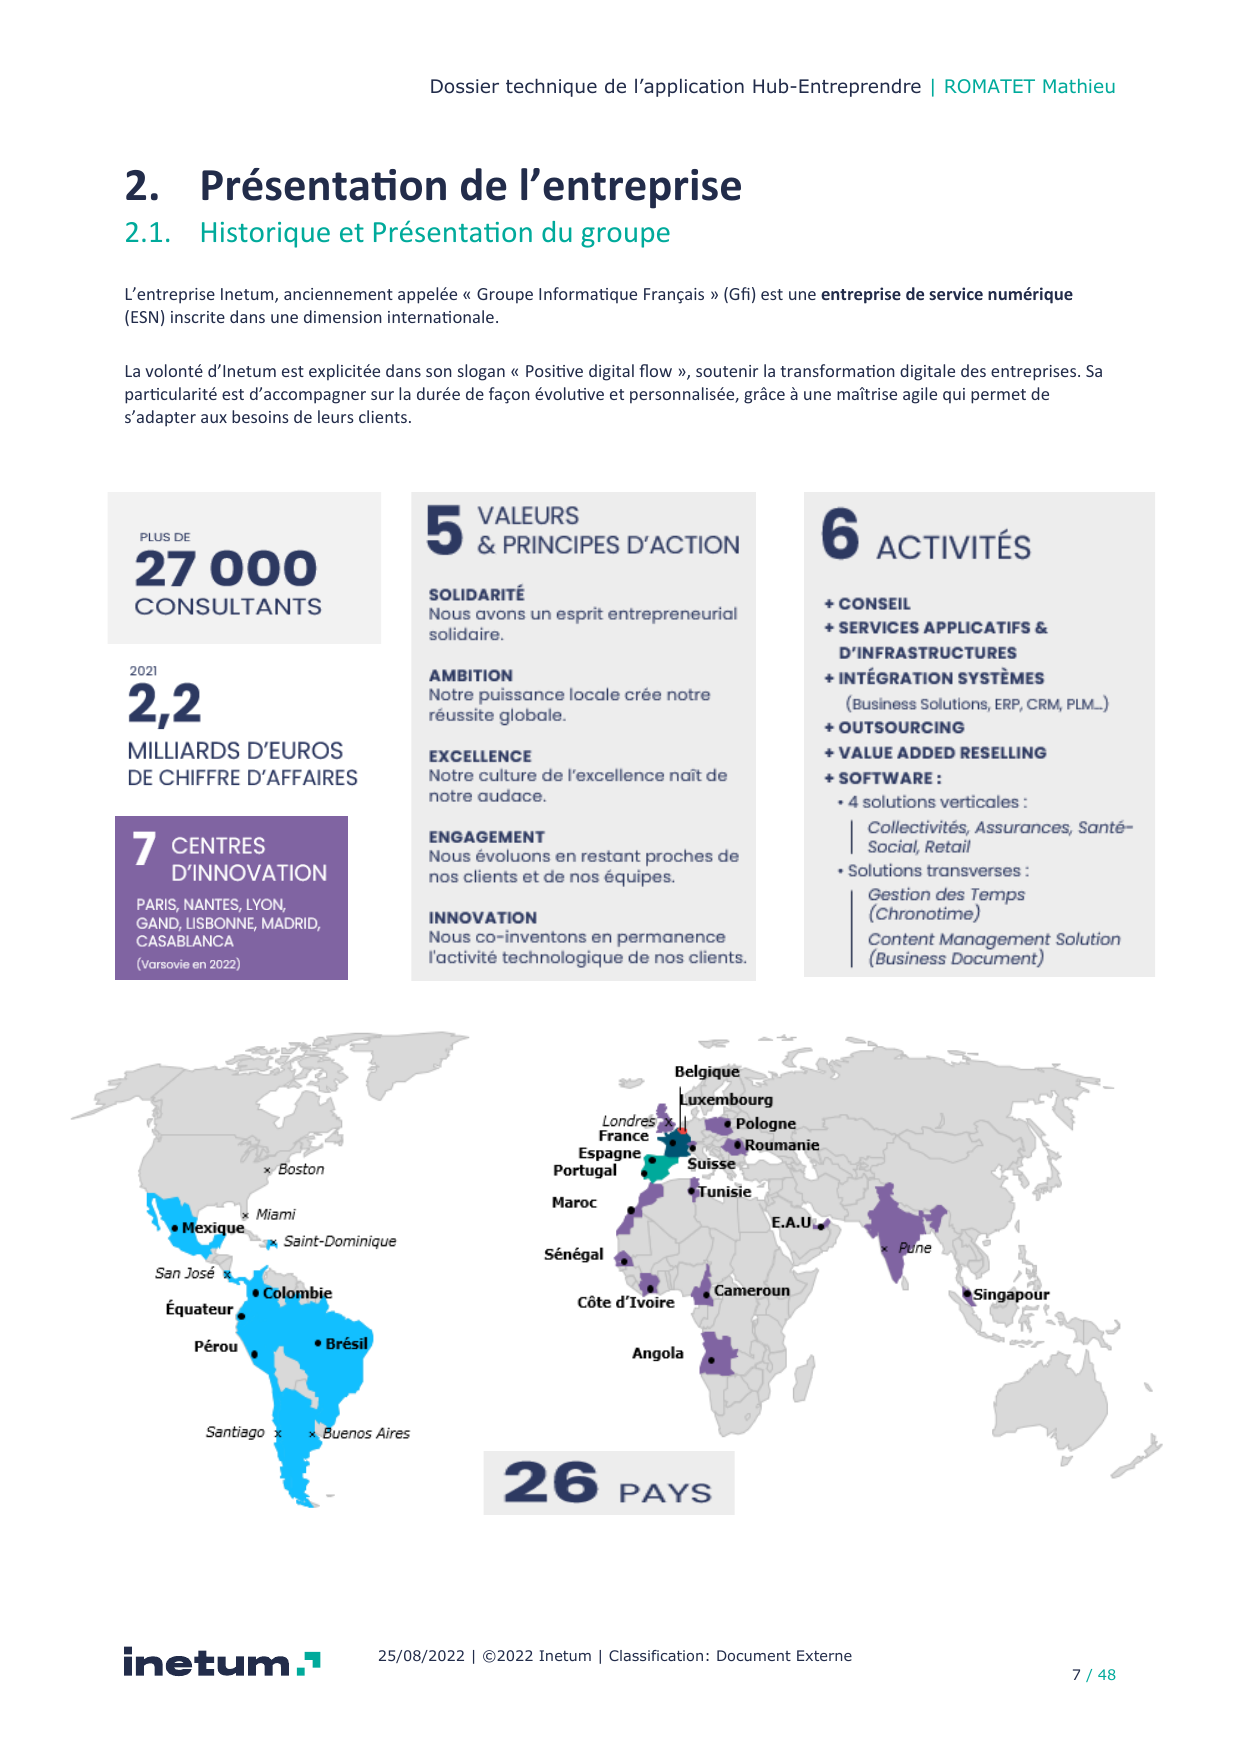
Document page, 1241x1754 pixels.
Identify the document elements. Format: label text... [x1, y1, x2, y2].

subtitle Historique et Présentation du groupe [124, 212, 1116, 251]
text La volonté d’Inetum est explicitée dans son slogan « Positive digital flow », soutenir la transformation digitale des entreprises. Sa particularité est d’accompagner sur la durée de façon évolutive et personnalisée, grâce à une maîtrise agile qui permet de s’adapter aux besoins de leurs clients. [124, 359, 1116, 428]
picture [106, 492, 381, 642]
picture [802, 492, 1155, 974]
subtitle Présentation de l’entreprise [124, 155, 1116, 212]
picture [409, 492, 755, 977]
text L’entreprise Inetum, anciennement appelée « Groupe Informatique Français » (Gfi) est une entreprise de service numérique (ESN) inscrite dans une dimension internationale. [124, 282, 1116, 328]
picture [61, 1013, 1173, 1514]
picture [113, 816, 348, 979]
picture [104, 648, 377, 806]
